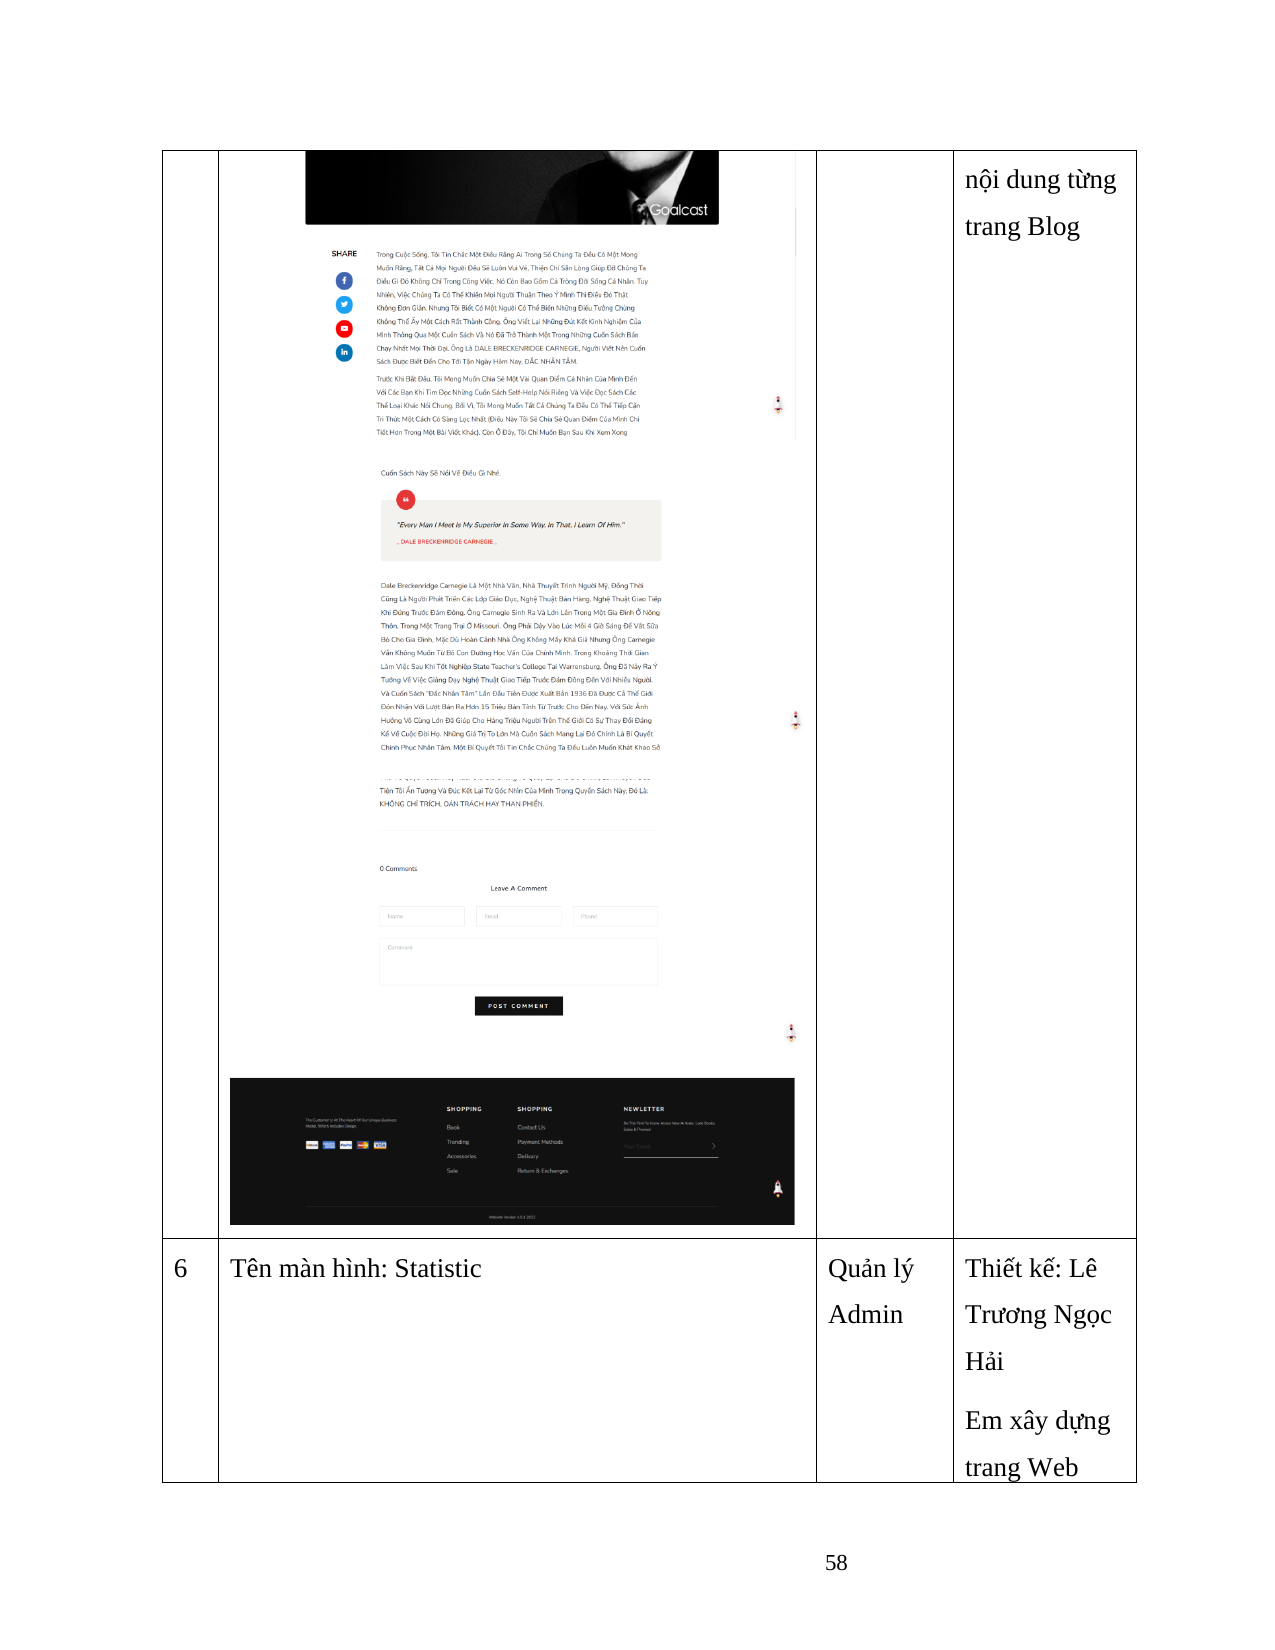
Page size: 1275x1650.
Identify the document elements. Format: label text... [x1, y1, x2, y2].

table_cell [219, 151, 816, 1238]
picture [230, 1077, 795, 1225]
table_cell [954, 1239, 1136, 1482]
picture [230, 151, 797, 440]
table_cell Quản lý Admin [817, 1239, 953, 1482]
table_cell 5 [163, 151, 218, 1238]
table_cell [954, 151, 1136, 1238]
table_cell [219, 1239, 816, 1482]
table_cell 6 [163, 1239, 218, 1482]
picture [230, 779, 808, 1052]
picture [230, 465, 808, 754]
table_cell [817, 151, 953, 1238]
